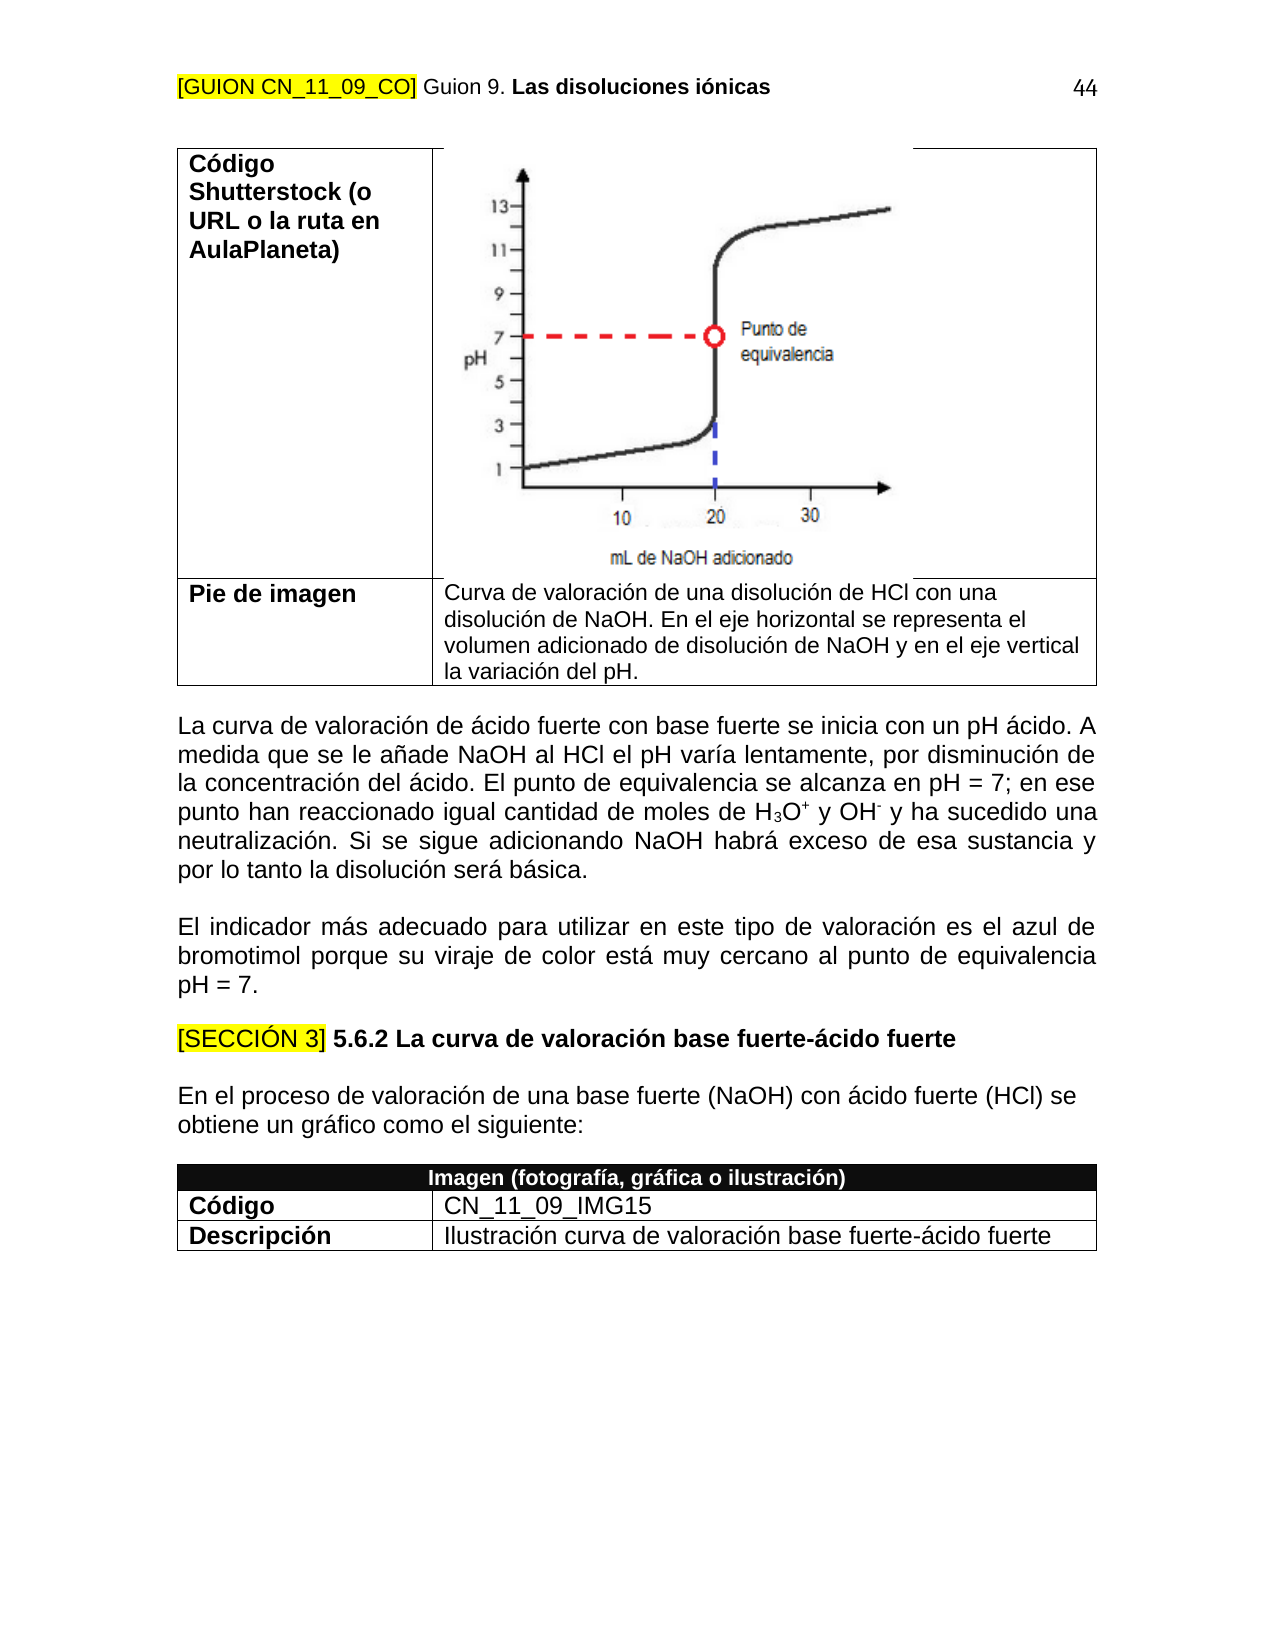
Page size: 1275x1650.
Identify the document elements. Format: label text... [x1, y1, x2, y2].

table_header Imagen (fotografía, gráfica o ilustración) [178, 1165, 1096, 1190]
table_cell CN_11_09_IMG15 [433, 1191, 1096, 1220]
text En el proceso de valoración de una base fuerte (NaOH) con ácido fuerte (HCl) se obtiene un gráfico como el siguiente: [177, 1081, 1098, 1138]
text El indicador más adecuado para utilizar en este tipo de valoración es el azul de bromotimol porque su viraje de color está muy cercano al punto de equivalencia pH = 7. [177, 912, 1098, 998]
table_cell Ilustración curva de valoración base fuerte-ácido fuerte [433, 1221, 1096, 1249]
text [SECCIÓN 3] 5.6.2 La curva de valoración base fuerte-ácido fuerte [177, 1023, 1098, 1052]
table_cell [914, 149, 1096, 578]
picture [443, 148, 914, 579]
text La curva de valoración de ácido fuerte con base fuerte se inicia con un pH ácido. A medida que se le añade NaOH al HCl el pH varía lentamente, por disminución de la concentración del ácido. El punto de equivalencia se alcanza en pH = 7; en ese punto han reaccionado igual cantidad de moles de H3O+ y OH- y ha sucedido una neutralización. Si se sigue adicionando NaOH habrá exceso de esa sustancia y por lo tanto la disolución será básica. [177, 711, 1098, 883]
table_cell Descripción [178, 1221, 432, 1249]
table_cell Pie de imagen [178, 579, 432, 684]
table_cell Código Shutterstock (o URL o la ruta en AulaPlaneta) [178, 149, 432, 578]
table_cell Código [178, 1191, 432, 1220]
table_cell [433, 149, 443, 578]
table_cell Curva de valoración de una disolución de HCl con una disolución de NaOH. En el eje horizontal se representa el volumen adicionado de disolución de NaOH y en el eje vertical la variación del pH. [433, 579, 1096, 684]
